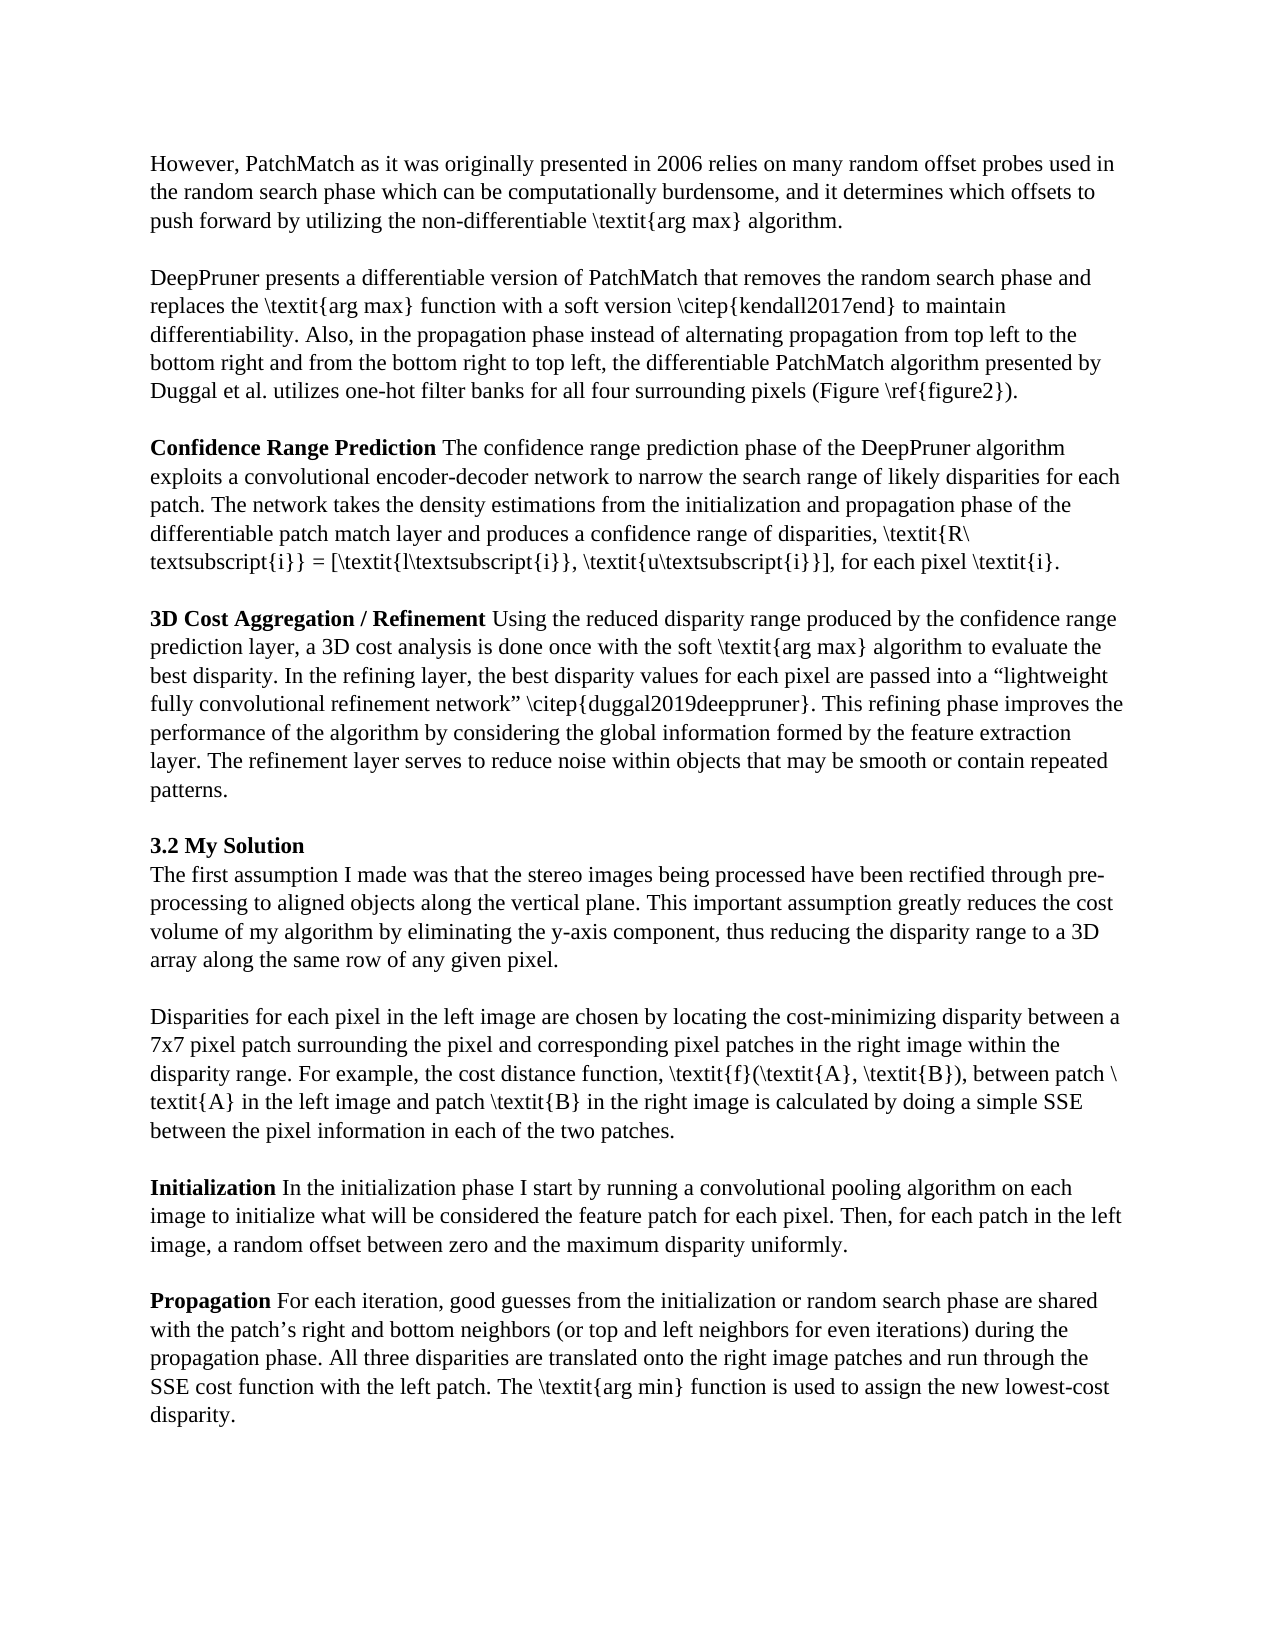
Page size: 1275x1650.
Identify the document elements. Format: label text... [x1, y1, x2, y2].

text However, PatchMatch as it was originally presented in 2006 relies on many random offset probes used in the random search phase which can be computationally burdensome, and it determines which offsets to push forward by utilizing the non-differentiable \textit{arg max} algorithm. [150, 150, 1125, 233]
text Confidence Range Prediction The confidence range prediction phase of the DeepPruner algorithm exploits a convolutional encoder-decoder network to narrow the search range of likely disparities for each patch. The network takes the density estimations from the initialization and propagation phase of the differentiable patch match layer and produces a confidence range of disparities, \textit{R\textsubscript{i}} = [\textit{l\textsubscript{i}}, \textit{u\textsubscript{i}}], for each pixel \textit{i}. [150, 434, 1125, 574]
text Initialization In the initialization phase I start by running a convolutional pooling algorithm on each image to initialize what will be considered the feature patch for each pixel. Then, for each patch in the left image, a random offset between zero and the maximum disparity uniformly. [150, 1174, 1125, 1257]
text 3D Cost Aggregation / Refinement Using the reduced disparity range produced by the confidence range prediction layer, a 3D cost analysis is done once with the soft \textit{arg max} algorithm to evaluate the best disparity. In the refining layer, the best disparity values for each pixel are passed into a “lightweight fully convolutional refinement network” \citep{duggal2019deeppruner}. This refining phase improves the performance of the algorithm by considering the global information formed by the feature extraction layer. The refinement layer serves to reduce noise within objects that may be smooth or contain repeated patterns. [150, 605, 1125, 802]
text 3.2 My Solution [150, 832, 1125, 859]
text The first assumption I made was that the stereo images being processed have been rectified through pre-processing to aligned objects along the vertical plane. This important assumption greatly reduces the cost volume of my algorithm by eliminating the y-axis component, thus reducing the disparity range to a 3D array along the same row of any given pixel. [150, 861, 1125, 973]
text Propagation For each iteration, good guesses from the initialization or random search phase are shared with the patch’s right and bottom neighbors (or top and left neighbors for even iterations) during the propagation phase. All three disparities are translated onto the right image patches and run through the SSE cost function with the left patch. The \textit{arg min} function is used to assign the new lowest-cost disparity. [150, 1287, 1125, 1428]
text DeepPruner presents a differentiable version of PatchMatch that removes the random search phase and replaces the \textit{arg max} function with a soft version \citep{kendall2017end} to maintain differentiability. Also, in the propagation phase instead of alternating propagation from top left to the bottom right and from the bottom right to top left, the differentiable PatchMatch algorithm presented by Duggal et al. utilizes one-hot filter banks for all four surrounding pixels (Figure \ref{figure2}). [150, 264, 1125, 404]
text Disparities for each pixel in the left image are chosen by locating the cost-minimizing disparity between a 7x7 pixel patch surrounding the pixel and corresponding pixel patches in the right image within the disparity range. For example, the cost distance function, \textit{f}(\textit{A}, \textit{B}), between patch \textit{A} in the left image and patch \textit{B} in the right image is calculated by doing a simple SSE between the pixel information in each of the two patches. [150, 1003, 1125, 1143]
